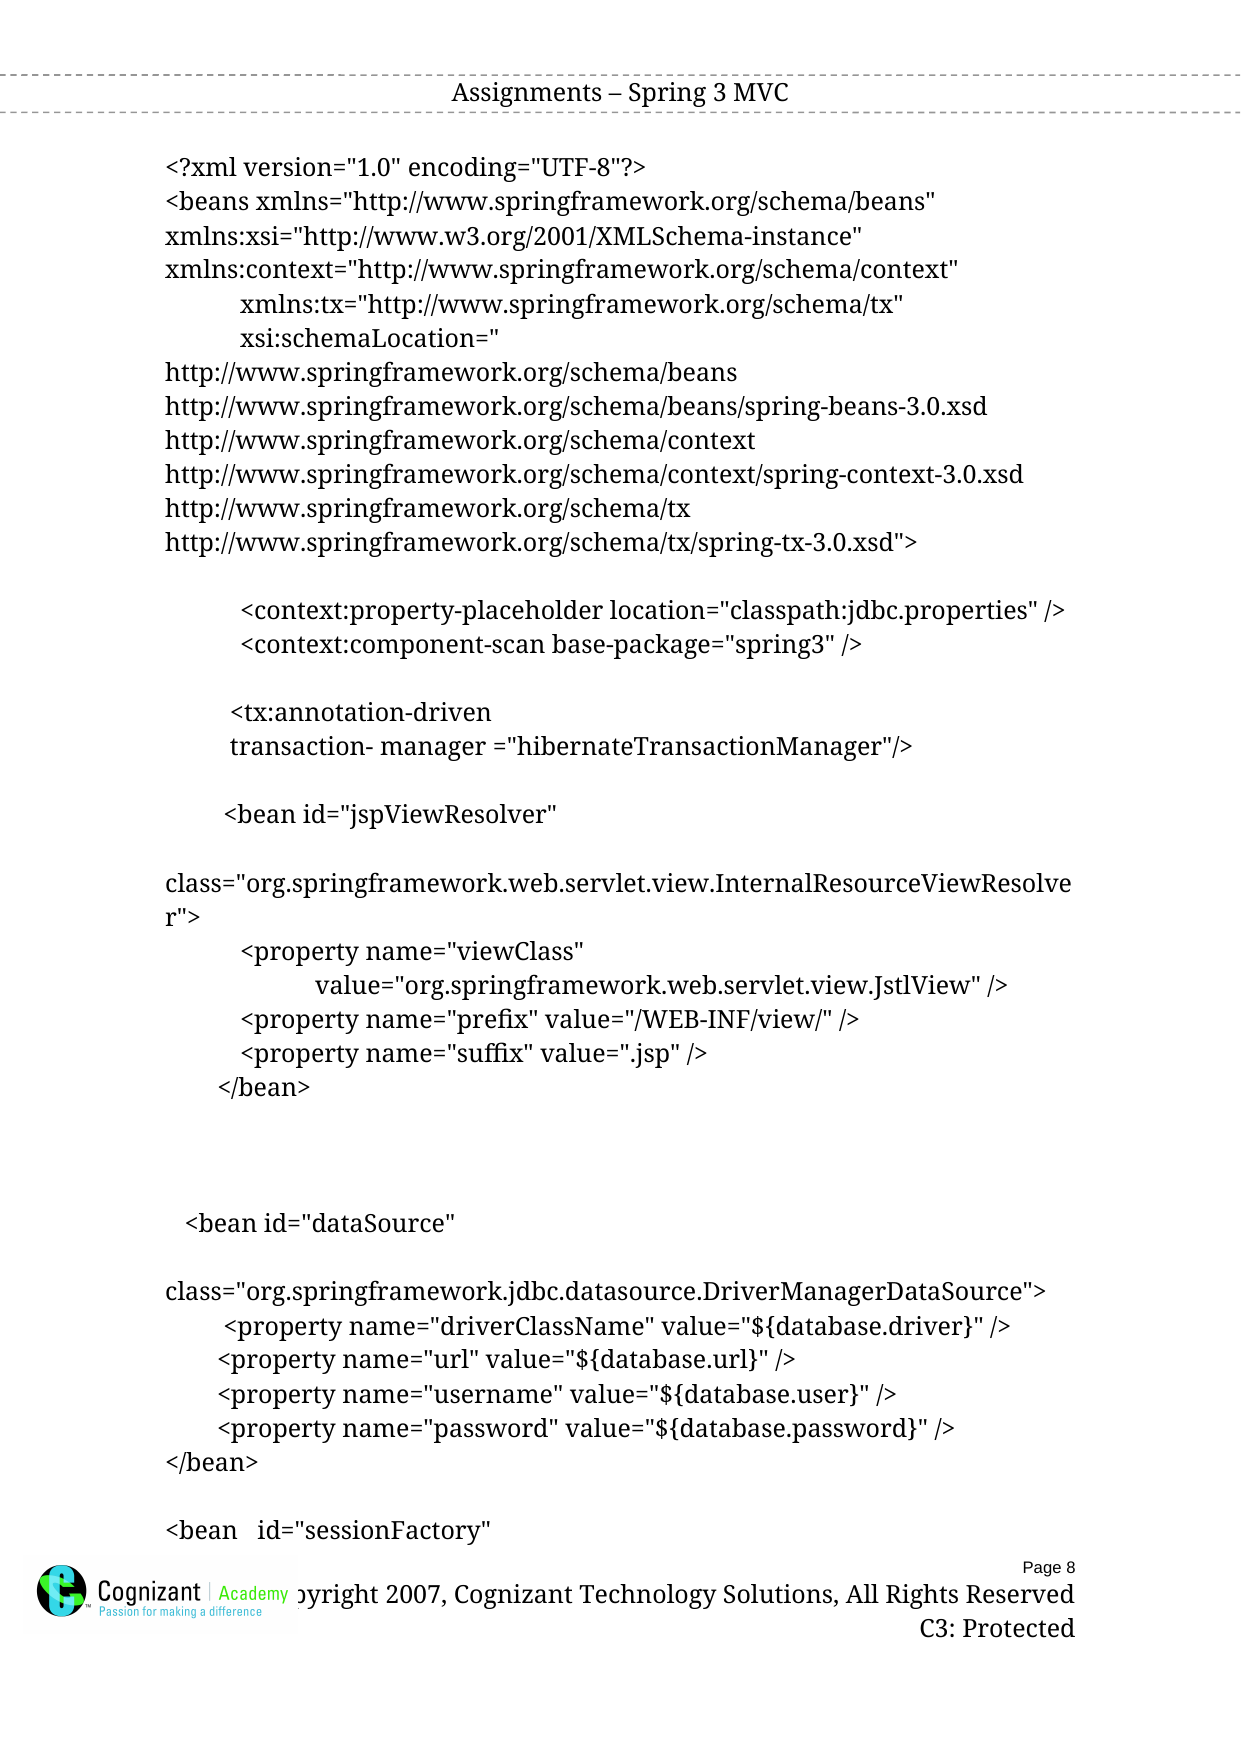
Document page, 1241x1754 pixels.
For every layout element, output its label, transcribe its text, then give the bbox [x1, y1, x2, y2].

picture [22, 1555, 298, 1633]
text <property name="viewClass" [165, 933, 1075, 967]
text transaction- manager ="hibernateTransactionManager"/> [165, 729, 1075, 763]
text <bean id="jspViewResolver" [165, 797, 1075, 831]
text http://www.springframework.org/schema/context/spring-context-3.0.xsd [165, 457, 1075, 491]
text <property name="url" value="${database.url}" /> [165, 1342, 1075, 1376]
text http://www.springframework.org/schema/context [165, 422, 1075, 457]
text xmlns:xsi="http://www.w3.org/2001/XMLSchema-instance" xmlns:context="http://www.springframework.org/schema/context" [165, 218, 1075, 286]
text </bean> [165, 1070, 1075, 1104]
text <?xml version="1.0" encoding="UTF-8"?> [165, 150, 1075, 184]
text <bean id="sessionFactory" [165, 1512, 1075, 1547]
text <property name="suffix" value=".jsp" /> [165, 1036, 1075, 1070]
text <property name="driverClassName" value="${database.driver}" /> [165, 1308, 1075, 1342]
text xsi:schemaLocation=" [165, 320, 1075, 354]
text </bean> [165, 1444, 1075, 1478]
text http://www.springframework.org/schema/tx/spring-tx-3.0.xsd"> [165, 525, 1075, 559]
text http://www.springframework.org/schema/tx [165, 491, 1075, 525]
text <bean id="dataSource" [165, 1206, 1075, 1240]
text http://www.springframework.org/schema/beans [165, 354, 1075, 388]
text value="org.springframework.web.servlet.view.JstlView" /> [165, 967, 1075, 1002]
text <context:component-scan base-package="spring3" /> [165, 627, 1075, 661]
text class="org.springframework.web.servlet.view.InternalResourceViewResolver"> [165, 831, 1075, 933]
text <property name="username" value="${database.user}" /> [165, 1376, 1075, 1410]
text xmlns:tx="http://www.springframework.org/schema/tx" [165, 286, 1075, 320]
text class="org.springframework.jdbc.datasource.DriverManagerDataSource"> [165, 1240, 1075, 1308]
text http://www.springframework.org/schema/beans/spring-beans-3.0.xsd [165, 388, 1075, 422]
text <tx:annotation-driven [165, 695, 1075, 729]
text <property name="password" value="${database.password}" /> [165, 1410, 1075, 1444]
text <context:property-placeholder location="classpath:jdbc.properties" /> [165, 593, 1075, 627]
text <beans xmlns="http://www.springframework.org/schema/beans" [165, 184, 1075, 218]
text <property name="prefix" value="/WEB-INF/view/" /> [165, 1002, 1075, 1036]
